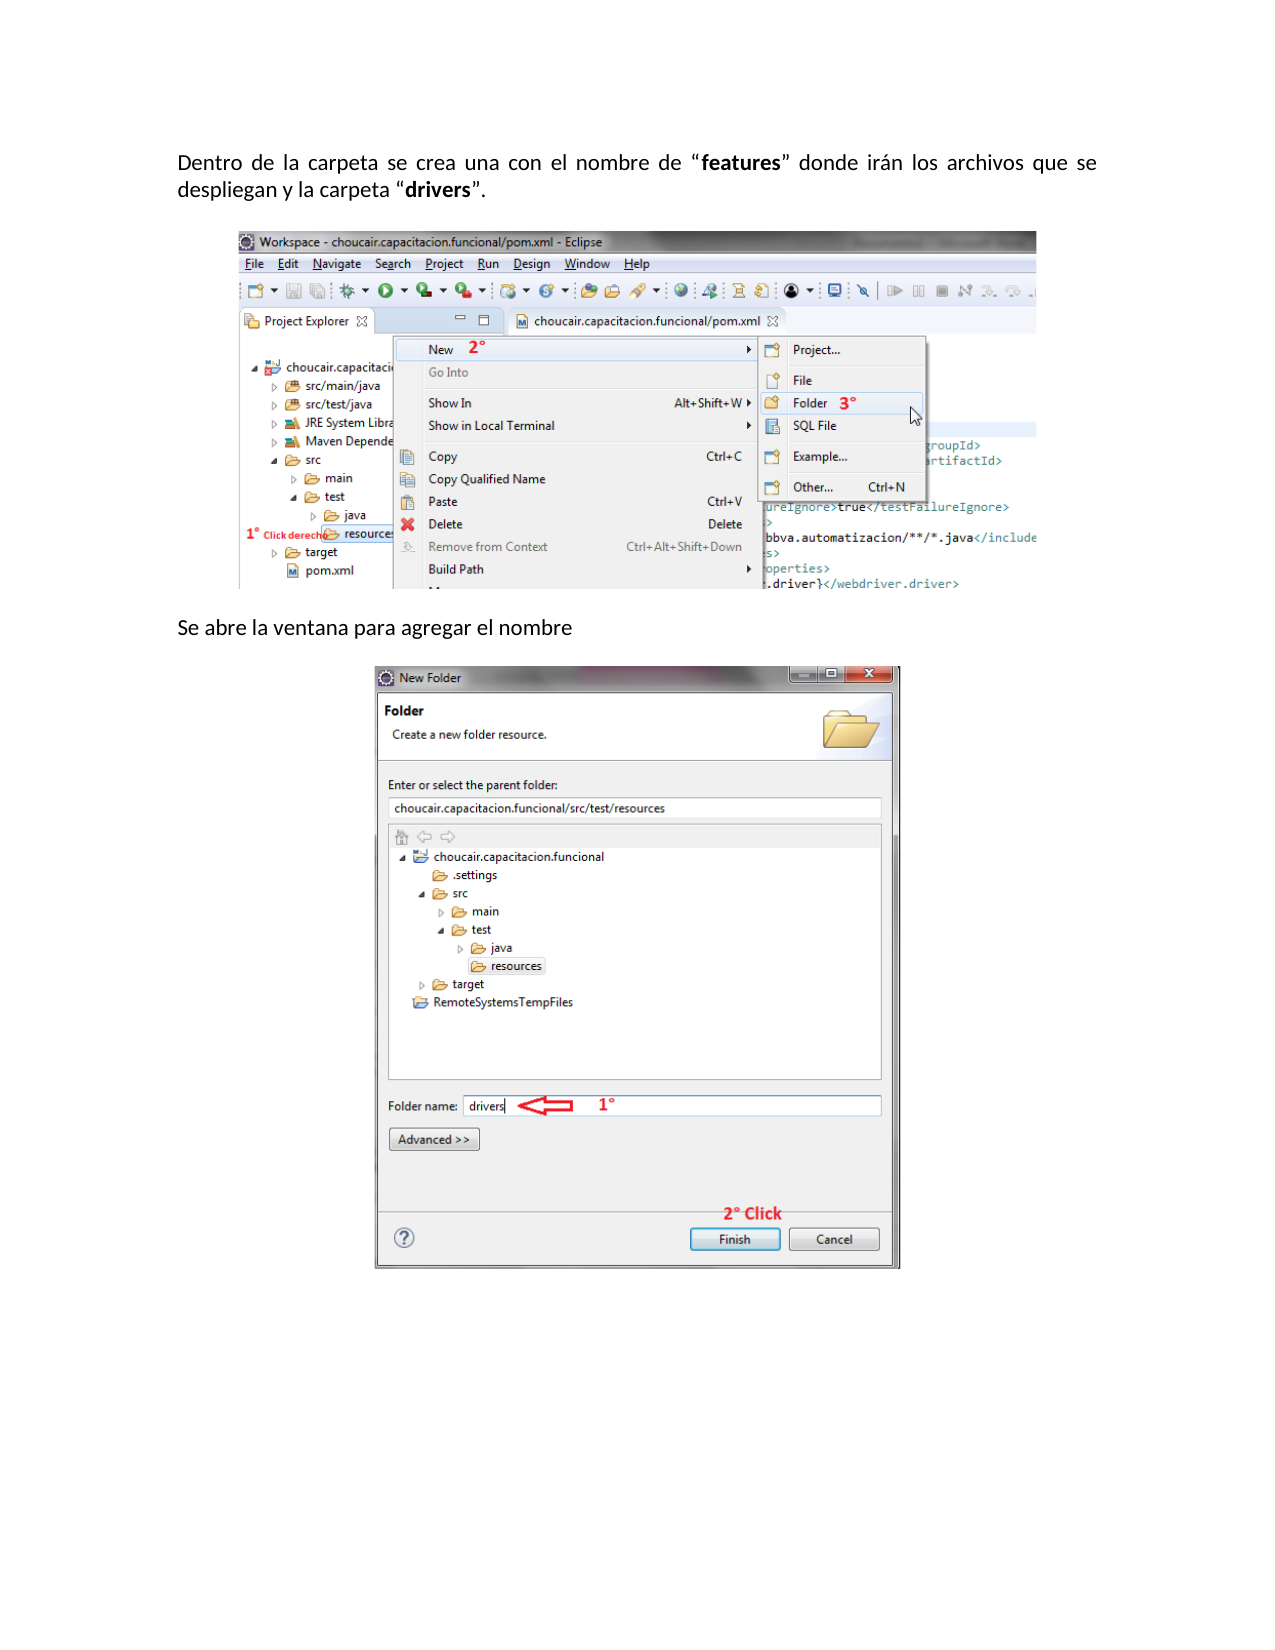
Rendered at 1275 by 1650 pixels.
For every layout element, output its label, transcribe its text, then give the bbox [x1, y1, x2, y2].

picture [374, 666, 901, 1269]
text Se abre la ventana para agregar el nombre [177, 613, 1098, 641]
picture [238, 231, 1037, 589]
text Dentro de la carpeta se crea una con el nombre de “features” donde irán los archivos que se despliegan y la carpeta “drivers”. [177, 148, 1098, 204]
